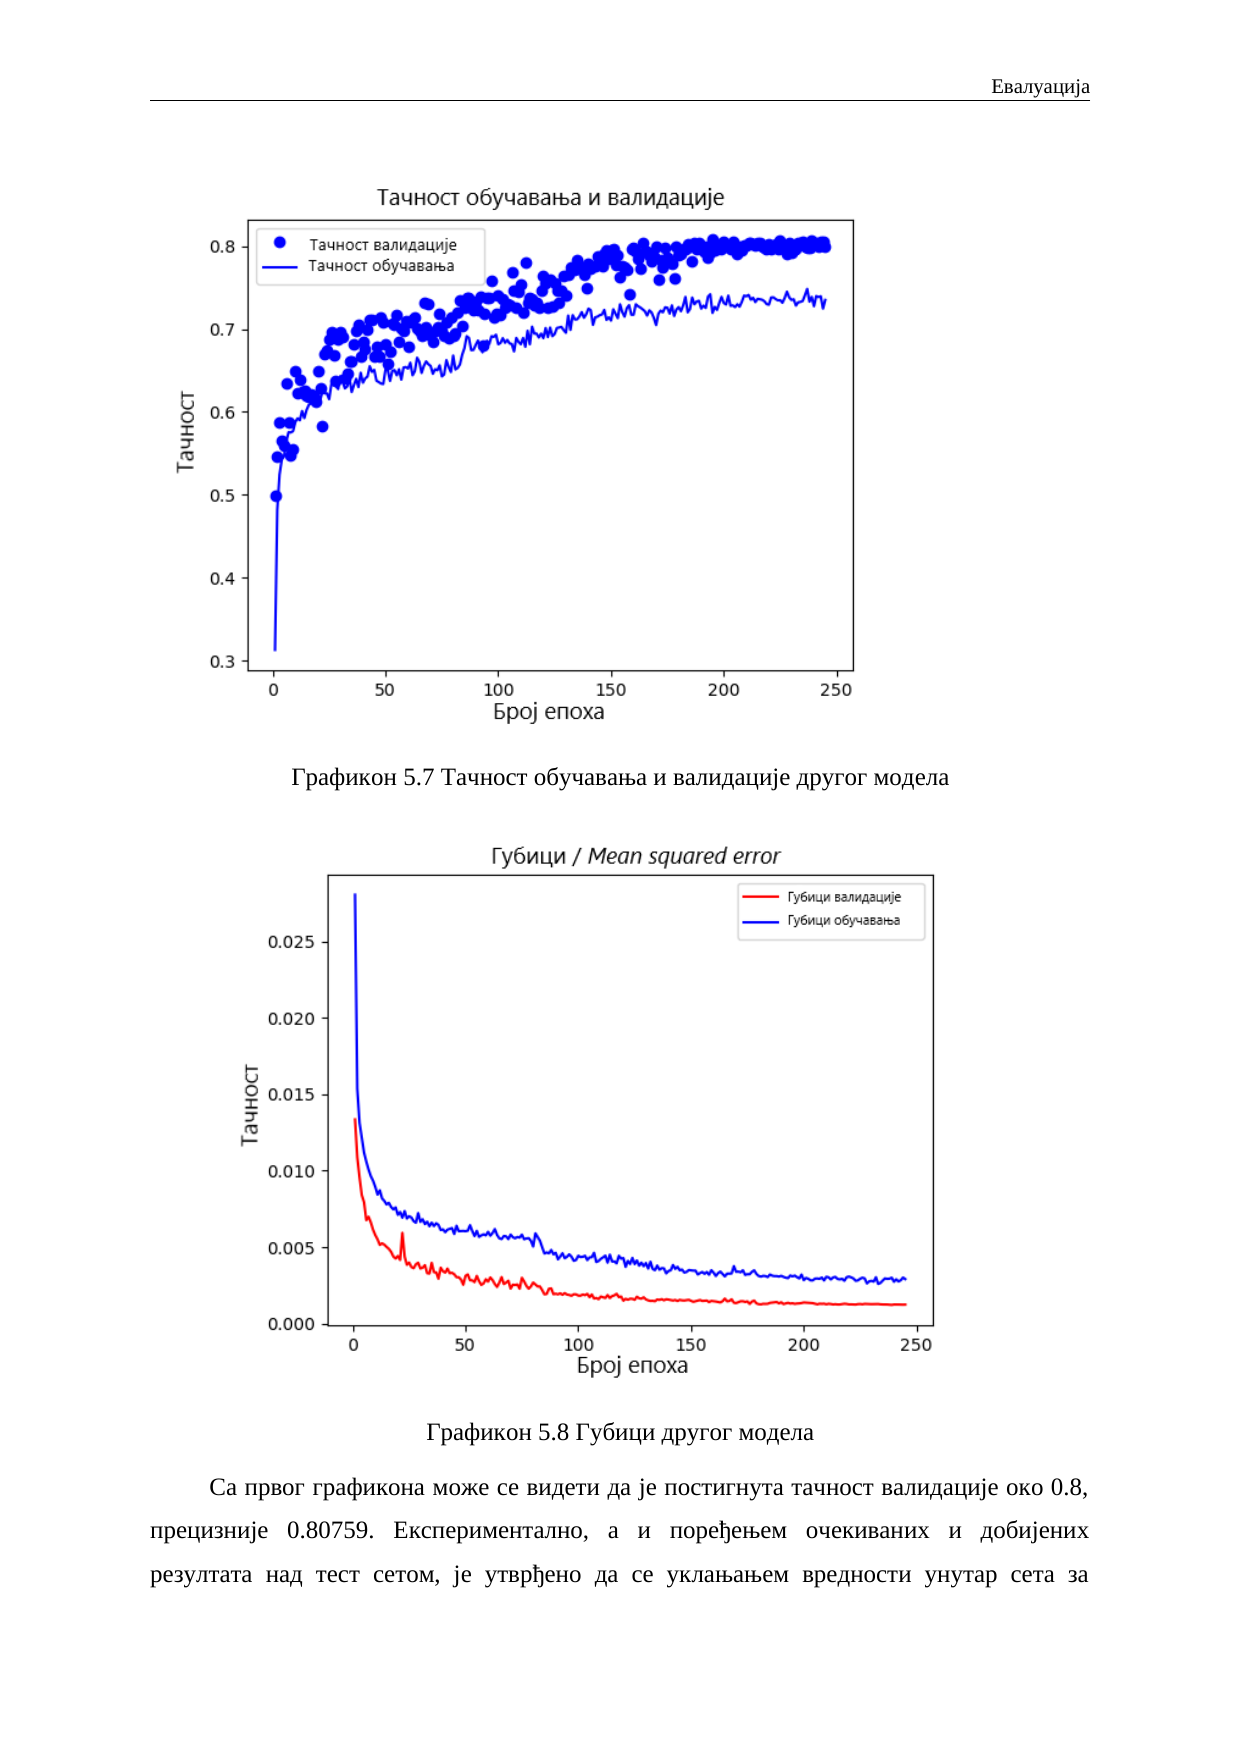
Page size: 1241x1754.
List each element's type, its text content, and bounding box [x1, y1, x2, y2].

picture [150, 150, 930, 735]
picture [230, 805, 1011, 1390]
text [150, 1472, 1090, 1587]
